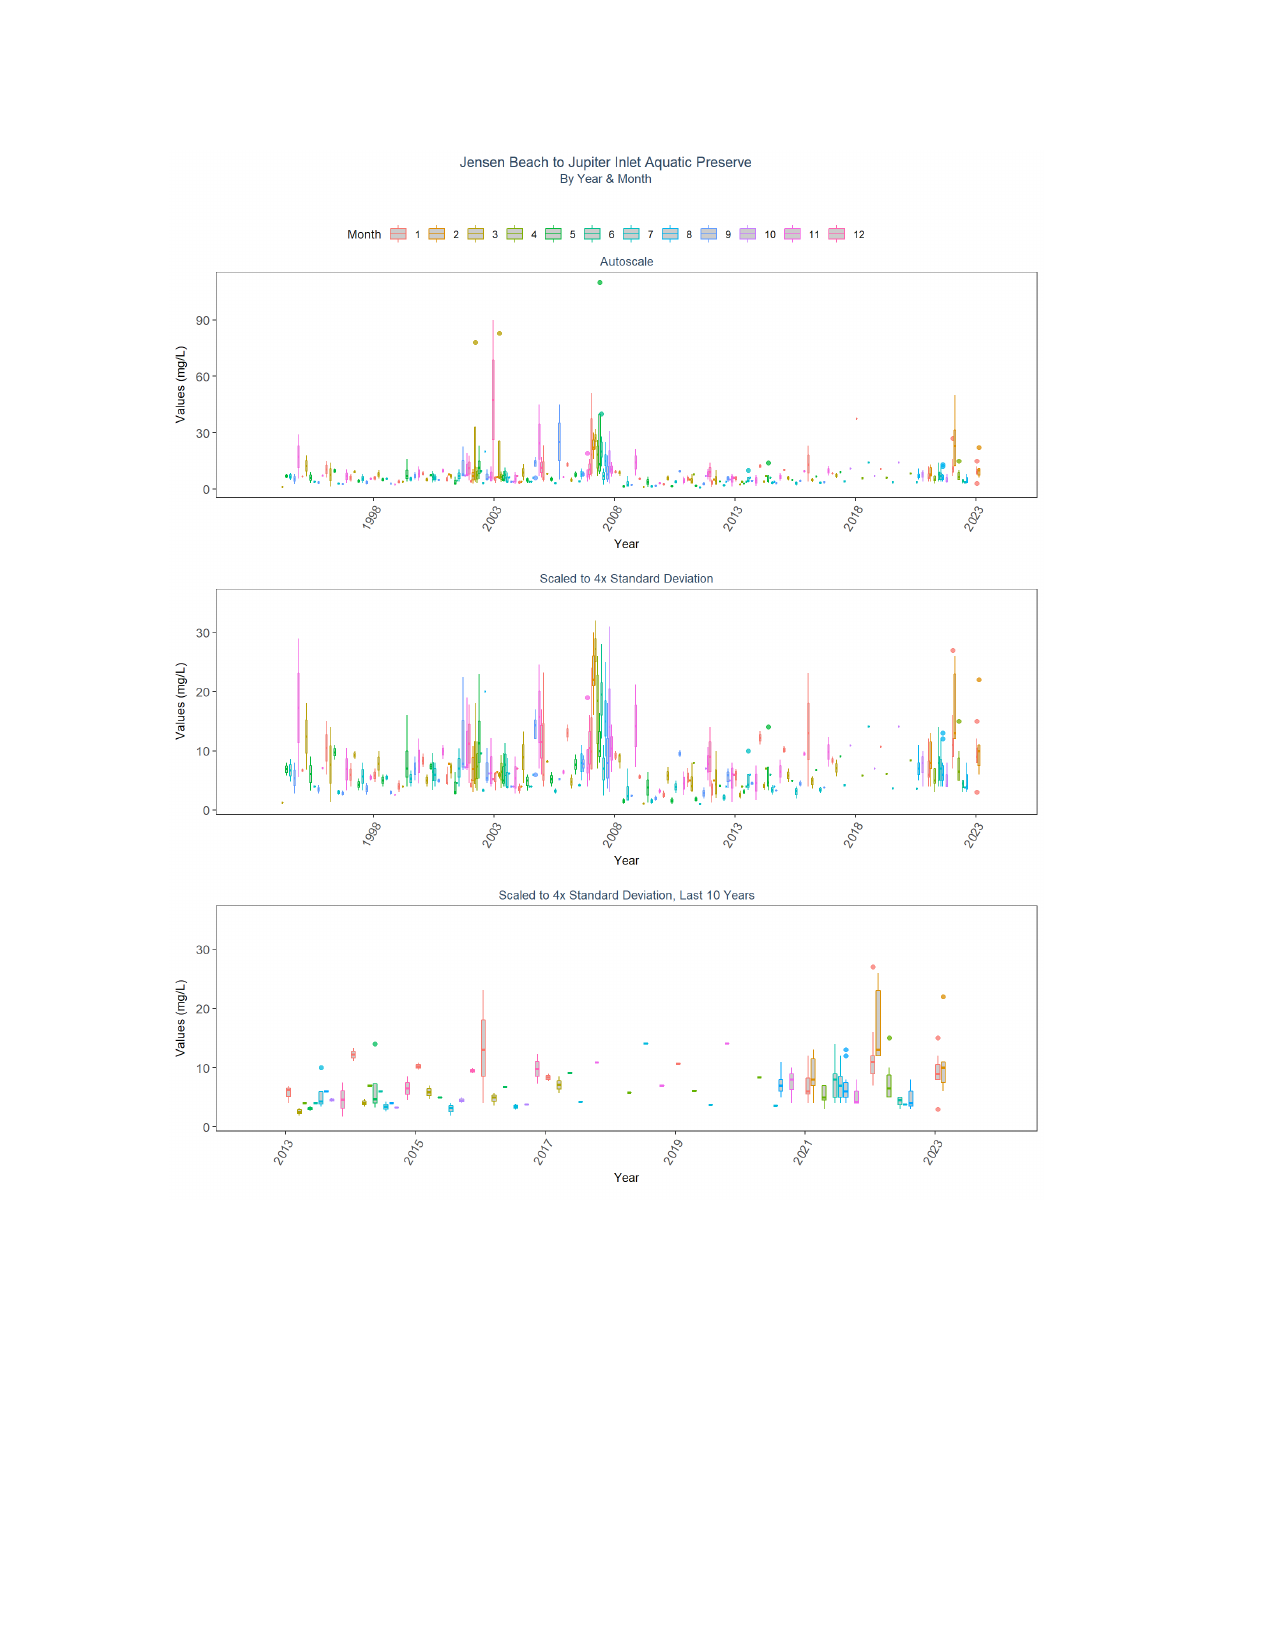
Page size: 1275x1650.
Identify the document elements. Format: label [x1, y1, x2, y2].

picture [168, 150, 1044, 1200]
